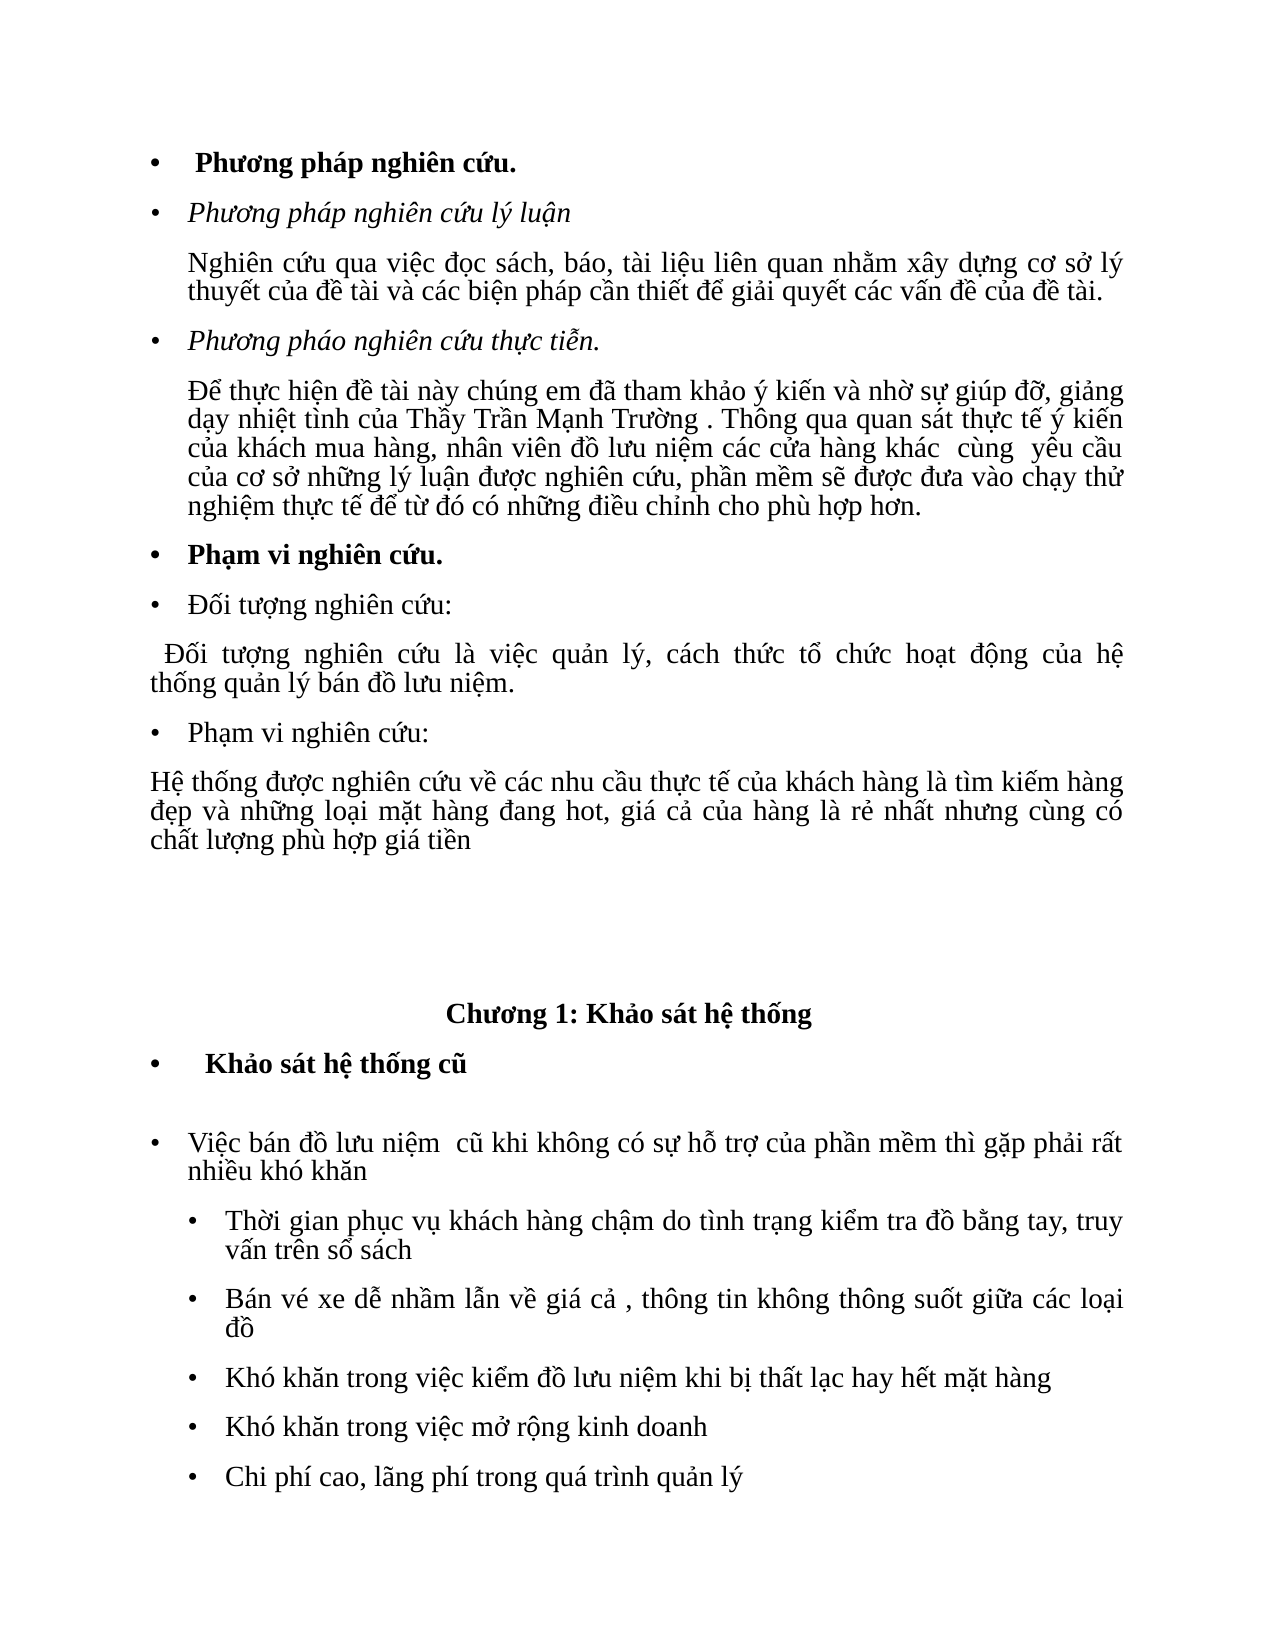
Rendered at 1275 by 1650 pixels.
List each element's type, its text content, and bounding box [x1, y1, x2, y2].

list Chi phí cao, lãng phí trong quá trình quản lý [187, 1463, 1125, 1492]
list Bán vé xe dễ nhầm lẫn về giá cả , thông tin không thông suốt giữa các loại đồ [187, 1286, 1125, 1343]
list Đối tượng nghiên cứu: [150, 591, 1125, 620]
list Khó khăn trong việc kiểm đồ lưu niệm khi bị thất lạc hay hết mặt hàng [187, 1364, 1125, 1393]
text Nghiên cứu qua việc đọc sách, báo, tài liệu liên quan nhằm xây dựng cơ sở lý thuyết của đề tài và các biện pháp cần thiết để giải quyết các vấn đề của đề tài. [187, 249, 1125, 307]
text Chương 1: Khảo sát hệ thống [195, 1000, 1095, 1030]
list Phạm vi nghiên cứu. [150, 542, 1125, 570]
text Đối tượng nghiên cứu là việc quản lý, cách thức tổ chức hoạt động của hệ thống quản lý bán đồ lưu niệm. [150, 641, 1125, 698]
list Phạm vi nghiên cứu: [150, 719, 1125, 748]
text Hệ thống được nghiên cứu về các nhu cầu thực tế của khách hàng là tìm kiếm hàng đẹp và những loại mặt hàng đang hot, giá cả của hàng là rẻ nhất nhưng cùng có chất lượng phù hợp giá tiền [150, 769, 1125, 855]
list Việc bán đồ lưu niệm cũ khi không có sự hỗ trợ của phần mềm thì gặp phải rất nhiều khó khăn [150, 1129, 1125, 1187]
list Phương pháp nghiên cứu. [150, 150, 1125, 179]
text Để thực hiện đề tài này chúng em đã tham khảo ý kiến và nhờ sự giúp đỡ, giảng dạy nhiệt tình của Thầy Trần Mạnh Trường . Thông qua quan sát thực tế ý kiến của khách mua hàng, nhân viên đồ lưu niệm các cửa hàng khác cùng yêu cầu của cơ sở những lý luận được nghiên cứu, phần mềm sẽ được đưa vào chạy thử nghiệm thực tế để từ đó có những điều chỉnh cho phù hợp hơn. [187, 377, 1125, 521]
list Khó khăn trong việc mở rộng kinh doanh [187, 1414, 1125, 1442]
list Phương pháp nghiên cứu lý luận [150, 199, 1125, 228]
list Thời gian phục vụ khách hàng chậm do tình trạng kiểm tra đồ bằng tay, truy vấn trên sổ sách [187, 1207, 1125, 1265]
list Khảo sát hệ thống cũ [150, 1051, 1125, 1079]
list Phương pháo nghiên cứu thực tiễn. [150, 327, 1125, 356]
